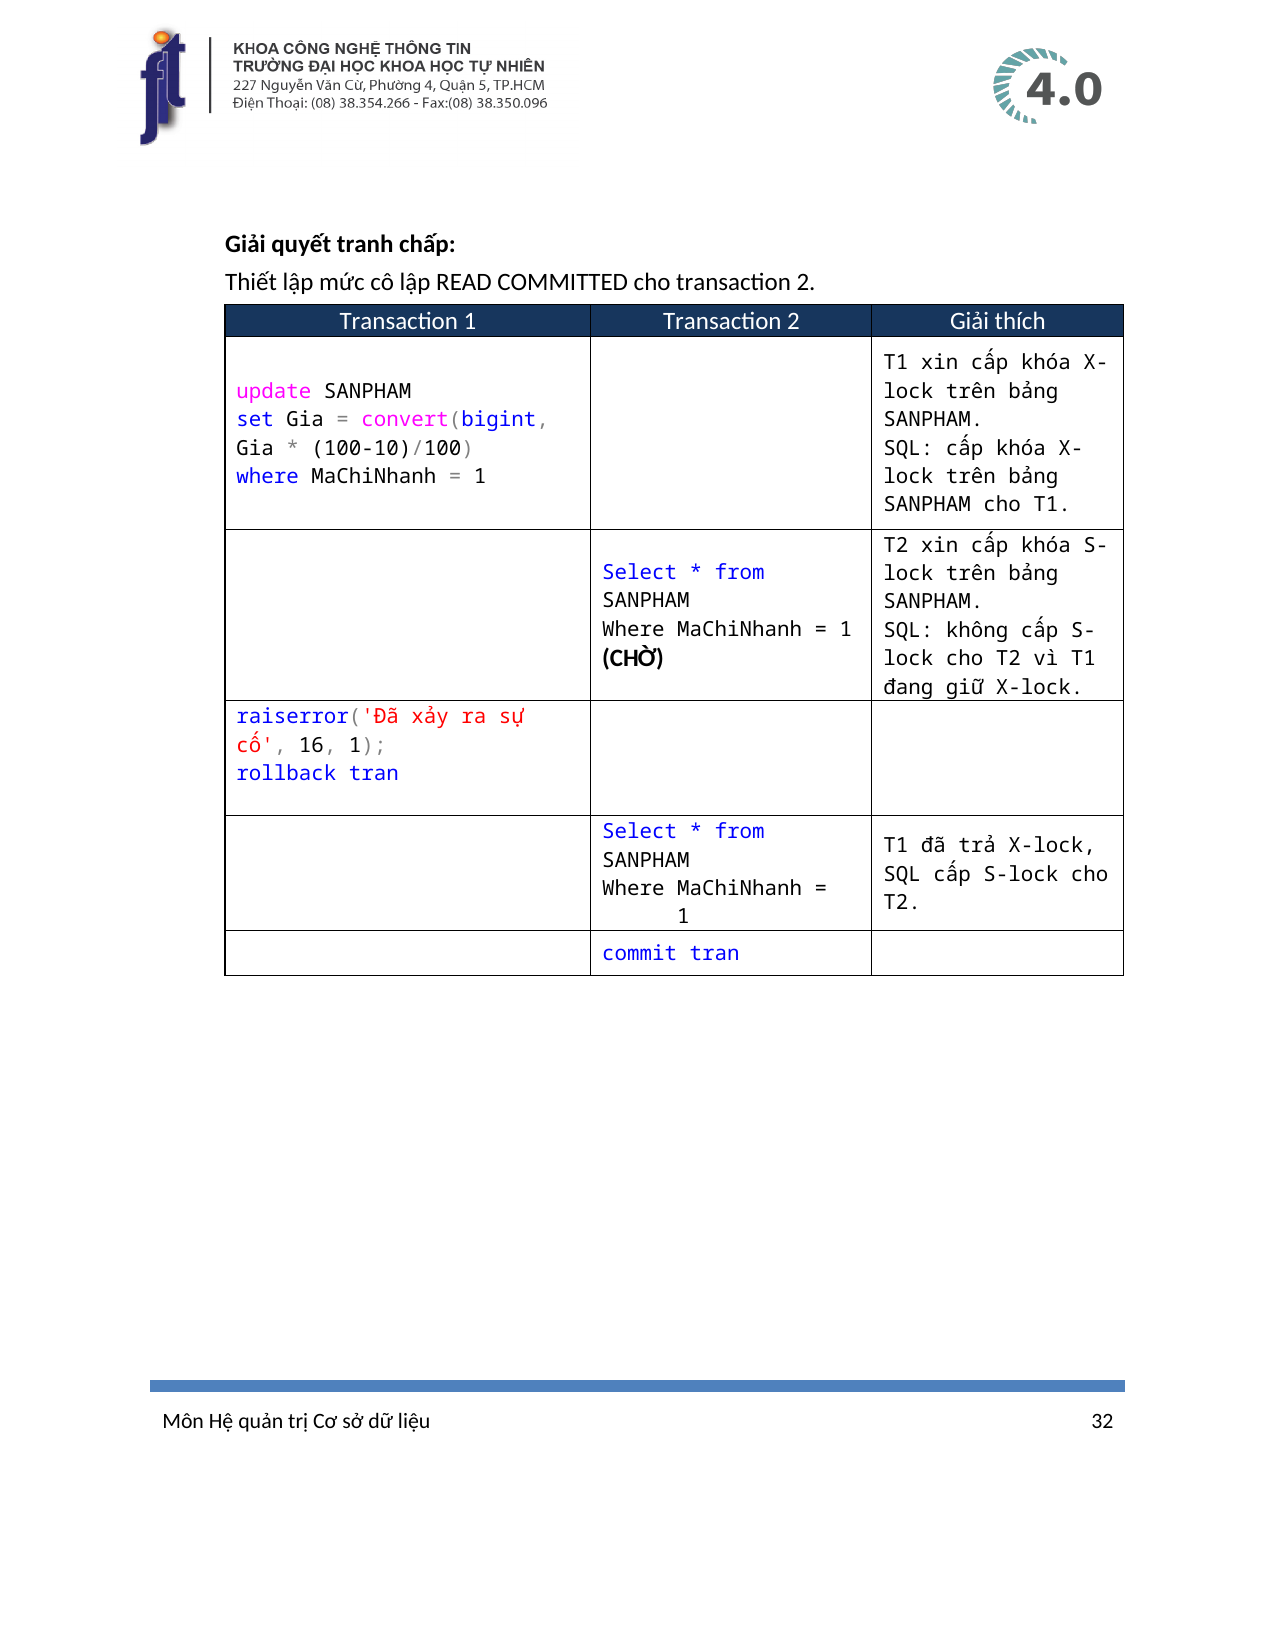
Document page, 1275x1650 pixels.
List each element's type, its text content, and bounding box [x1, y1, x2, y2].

picture [985, 41, 1108, 127]
table_cell T1 đã trả X-lock, SQL cấp S-lock cho T2. [872, 816, 1123, 930]
table_cell Select * from SANPHAM Where MaChiNhanh = 1 (CHỜ) [591, 530, 871, 700]
table_header Transaction 2 [591, 305, 871, 336]
table_header Transaction 1 [226, 305, 590, 336]
table_cell T2 xin cấp khóa S-lock trên bảng SANPHAM. SQL: không cấp S-lock cho T2 vì T1 đang giữ X-lock. [872, 530, 1123, 700]
table_cell [872, 701, 1123, 815]
table_cell [591, 337, 871, 529]
table_header Giải thích [872, 305, 1123, 336]
text Giải quyết tranh chấp: [225, 228, 1125, 258]
table_cell [226, 931, 590, 974]
table_cell update SANPHAM set Gia = convert(bigint, Gia * (100-10)/100) where MaChiNhanh = 1 [226, 337, 590, 529]
table_cell raiserror('Đã xảy ra sự cố', 16, 1); rollback tran [226, 701, 590, 815]
text Thiết lập mức cô lập READ COMMITTED cho transaction 2. [225, 266, 1125, 297]
table_cell [872, 931, 1123, 974]
table_cell [226, 816, 590, 930]
table_cell [226, 530, 590, 700]
table_cell commit tran [591, 931, 871, 974]
table_cell T1 xin cấp khóa X-lock trên bảng SANPHAM. SQL: cấp khóa X-lock trên bảng SANPHAM cho T1. [872, 337, 1123, 529]
picture [117, 21, 580, 167]
table_cell Select * from SANPHAM Where MaChiNhanh = 1 [591, 816, 871, 930]
table_cell [591, 701, 871, 815]
